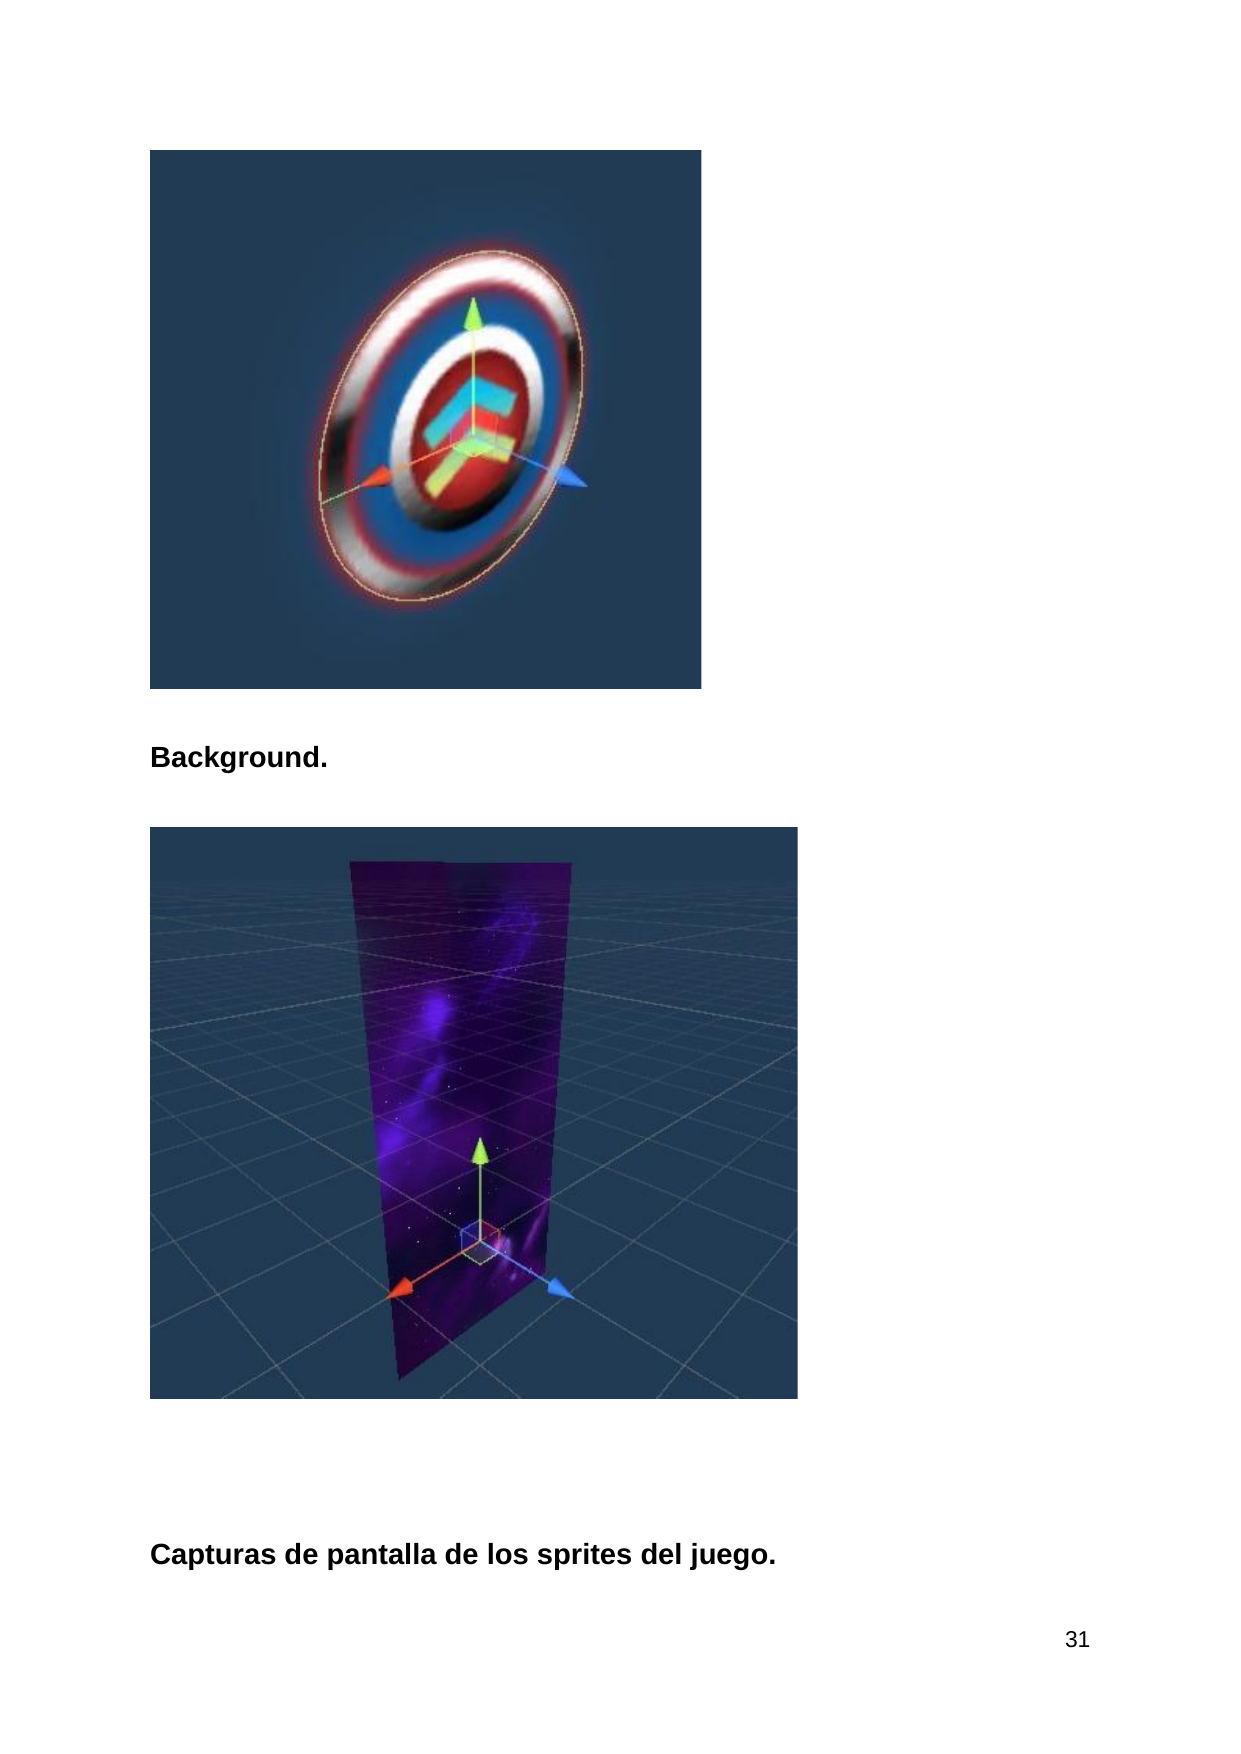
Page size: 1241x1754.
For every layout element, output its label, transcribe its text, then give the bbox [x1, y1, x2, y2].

picture [150, 827, 798, 1399]
text Background. [150, 740, 1090, 773]
picture [150, 150, 702, 689]
text Capturas de pantalla de los sprites del juego. [150, 1537, 1090, 1570]
